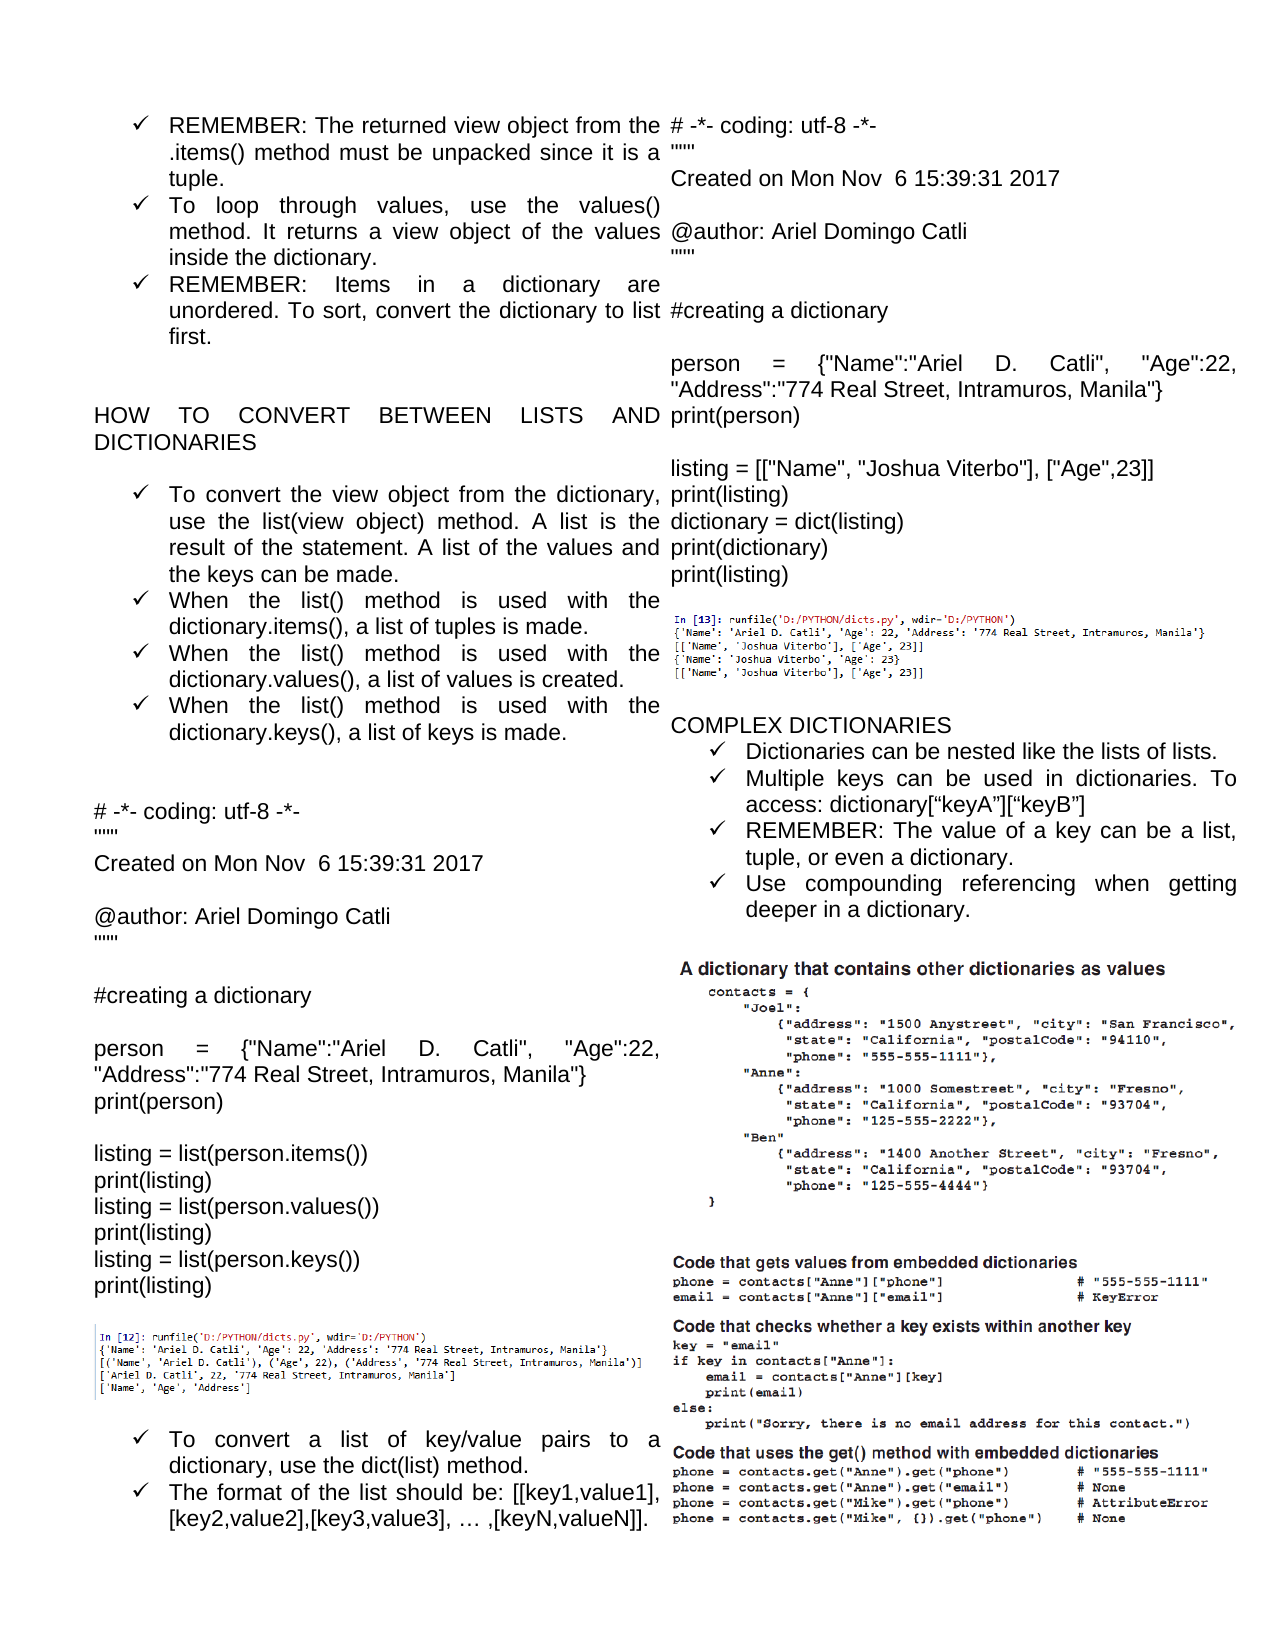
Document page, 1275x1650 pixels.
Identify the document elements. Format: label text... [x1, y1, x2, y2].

list Dictionaries can be nested like the lists of lists. [708, 738, 1237, 764]
list When the list() method is used with the dictionary.values(), a list of values is created. [131, 639, 661, 692]
text print(dictionary) [670, 534, 1237, 561]
text HOW TO CONVERT BETWEEN LISTS AND DICTIONARIES [94, 402, 661, 455]
list To convert the view object from the dictionary, use the list(view object) method. A list is the result of the statement. A list of the values and the keys can be made. [131, 481, 661, 587]
text person = {"Name":"Ariel D. Catli", "Age":22, "Address":"774 Real Street, Intramuros, Manila"} [670, 350, 1237, 402]
text #creating a dictionary [670, 297, 1237, 323]
list Use compounding referencing when getting deeper in a dictionary. [708, 870, 1237, 923]
text print(person) [94, 1088, 661, 1114]
list The format of the list should be: [[key1,value1],[key2,value2],[key3,value3], … ,[keyN,valueN]]. [131, 1479, 661, 1532]
text Created on Mon Nov 6 15:39:31 2017 [670, 165, 1237, 192]
picture [670, 613, 1238, 686]
list When the list() method is used with the dictionary.keys(), a list of keys is made. [131, 692, 661, 745]
text dictionary = dict(listing) [670, 508, 1237, 534]
picture [670, 1248, 1238, 1540]
text listing = list(person.values()) [94, 1193, 661, 1219]
text print(listing) [670, 561, 1237, 587]
text COMPLEX DICTIONARIES [670, 712, 1237, 738]
list REMEMBER: The returned view object from the .items() method must be unpacked since it is a tuple. [131, 112, 661, 192]
text print(listing) [94, 1219, 661, 1246]
text """ [670, 139, 1237, 165]
text """ [94, 929, 661, 956]
list To loop through values, use the values() method. It returns a view object of the values inside the dictionary. [131, 192, 661, 271]
text listing = [["Name", "Joshua Viterbo"], ["Age",23]] [670, 455, 1237, 481]
text print(listing) [94, 1272, 661, 1298]
text # -*- coding: utf-8 -*- [94, 798, 661, 824]
text print(person) [670, 402, 1237, 429]
list To convert a list of key/value pairs to a dictionary, use the dict(list) method. [131, 1426, 661, 1479]
picture [670, 948, 1238, 1223]
text @author: Ariel Domingo Catli [670, 218, 1237, 244]
text listing = list(person.keys()) [94, 1246, 661, 1272]
text person = {"Name":"Ariel D. Catli", "Age":22, "Address":"774 Real Street, Intramuros, Manila"} [94, 1035, 661, 1088]
text #creating a dictionary [94, 982, 661, 1008]
list Multiple keys can be used in dictionaries. To access: dictionary[“keyA”][“keyB”] [708, 764, 1237, 817]
text listing = list(person.items()) [94, 1140, 661, 1167]
text """ [670, 244, 1237, 271]
list When the list() method is used with the dictionary.items(), a list of tuples is made. [131, 587, 661, 639]
text print(listing) [670, 481, 1237, 508]
text # -*- coding: utf-8 -*- [670, 112, 1237, 139]
list REMEMBER: The value of a key can be a list, tuple, or even a dictionary. [708, 817, 1237, 870]
text """ [94, 824, 661, 850]
text print(listing) [94, 1167, 661, 1193]
text @author: Ariel Domingo Catli [94, 903, 661, 929]
picture [93, 1324, 661, 1400]
text Created on Mon Nov 6 15:39:31 2017 [94, 850, 661, 877]
list REMEMBER: Items in a dictionary are unordered. To sort, convert the dictionary to list first. [131, 271, 661, 350]
